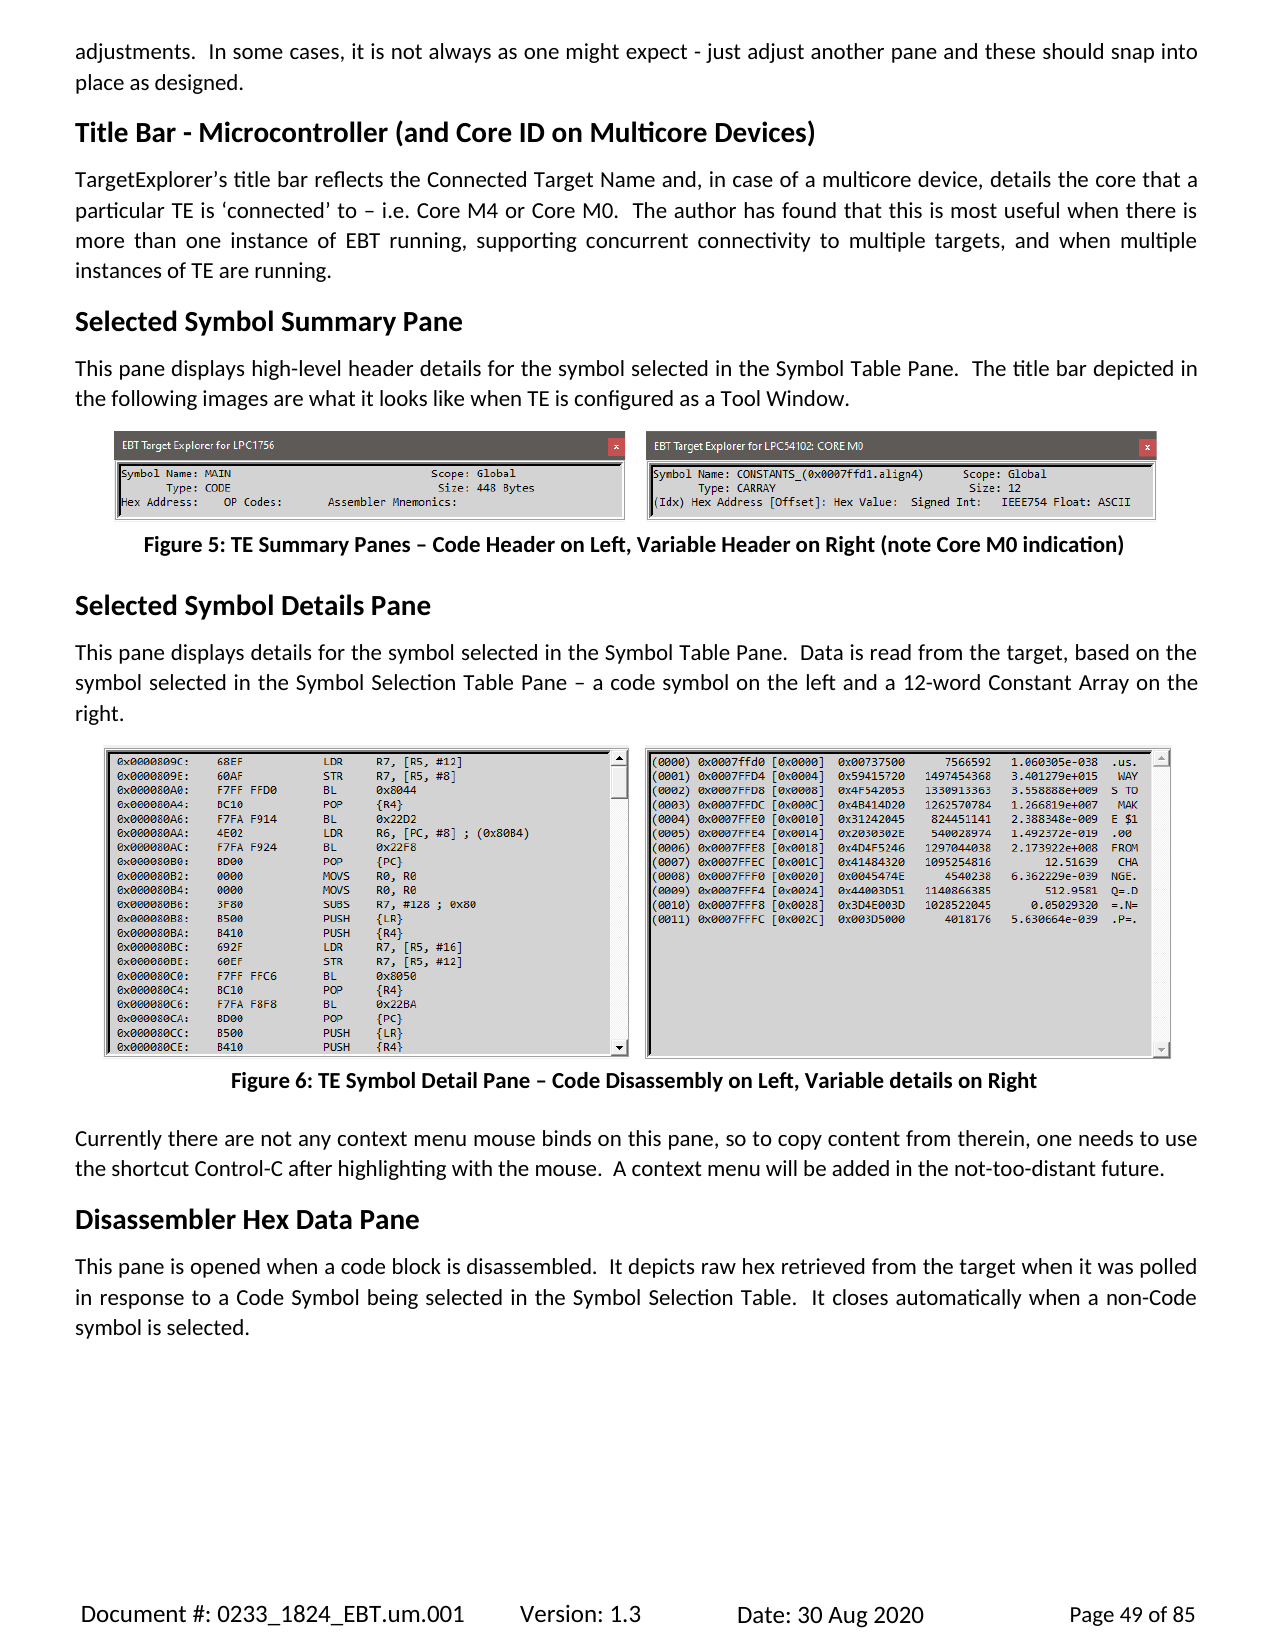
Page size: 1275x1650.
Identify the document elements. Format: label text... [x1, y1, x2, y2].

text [75, 37, 1200, 96]
text Currently there are not any context menu mouse binds on this pane, so to copy content from therein, one needs to use the shortcut Control-C after highlighting with the mouse. A context menu will be added in the not-too-distant future. [75, 1124, 1200, 1183]
picture [644, 745, 1172, 1059]
subtitle Disassembler Hex Data Pane [75, 1201, 1200, 1237]
text This pane is opened when a code block is disassembled. It depicts raw hex retrieved from the target when it was polled in response to a Code Symbol being selected in the Symbol Selection Table. It closes automatically when a non-Code symbol is selected. [75, 1252, 1200, 1341]
subtitle Title Bar - Microcontroller (and Core ID on Multicore Devices) [75, 114, 1200, 150]
picture [103, 745, 630, 1059]
text TargetExplorer’s title bar reflects the Connected Target Name and, in case of a multicore device, details the core that a particular TE is ‘connected’ to – i.e. Core M4 or Core M0. The author has found that this is most useful when there is more than one instance of EBT running, supporting concurrent connectivity to multiple targets, and when multiple instances of TE are running. [75, 166, 1200, 284]
subtitle Selected Symbol Details Pane [75, 587, 1200, 623]
picture [114, 431, 626, 522]
text This pane displays details for the symbol selected in the Symbol Table Pane. Data is read from the target, based on the symbol selected in the Symbol Selection Table Pane – a code symbol on the left and a 12-word Constant Array on the right. [75, 638, 1200, 727]
subtitle Selected Symbol Summary Pane [75, 303, 1200, 339]
picture [646, 431, 1157, 522]
text This pane displays high-level header details for the symbol selected in the Symbol Table Pane. The title bar depicted in the following images are what it looks like when TE is configured as a Tool Window. [75, 354, 1200, 412]
